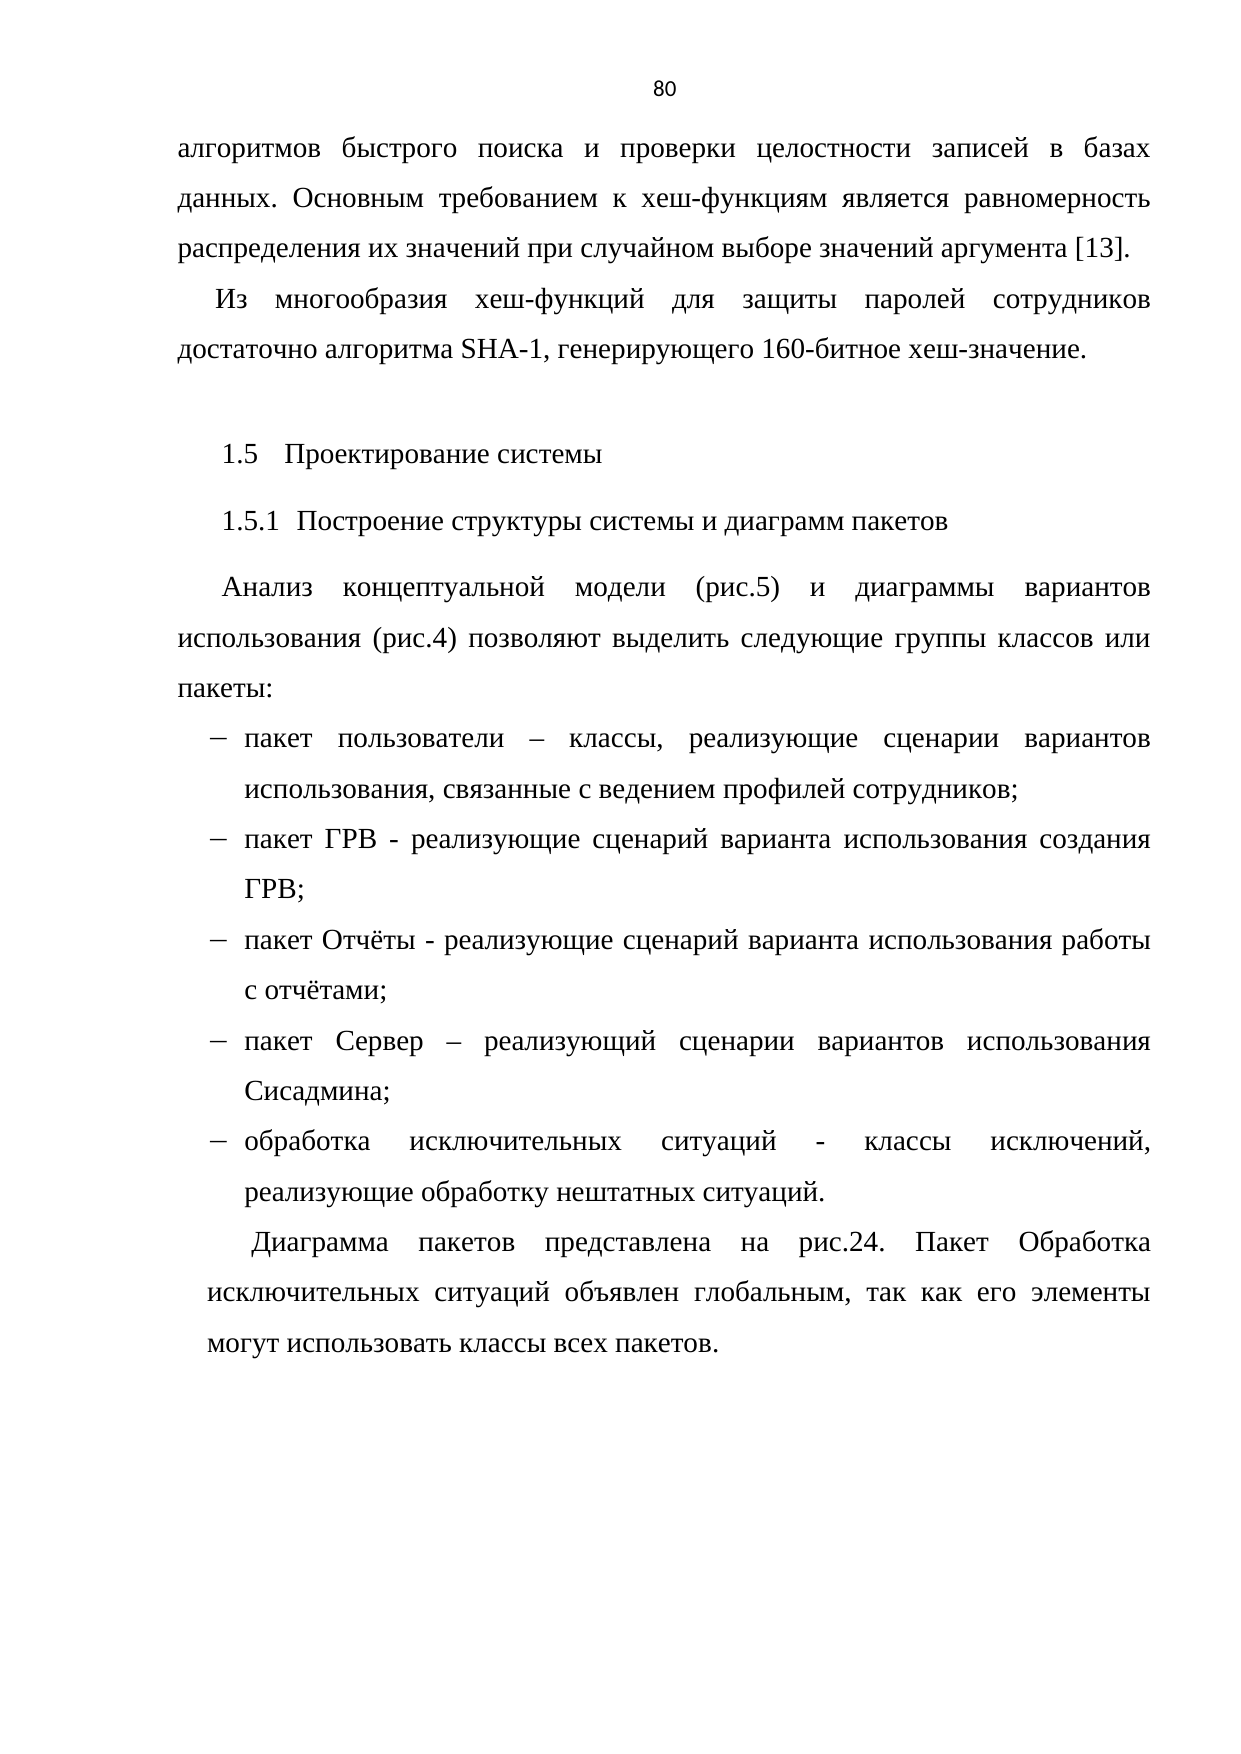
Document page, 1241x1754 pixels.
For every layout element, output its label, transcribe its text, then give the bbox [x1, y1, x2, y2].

subtitle Построение структуры системы и диаграмм пакетов [221, 503, 1152, 536]
list пакет пользователи – классы, реализующие сценарии вариантов использования, связанные с ведением профилей сотрудников; [207, 721, 1152, 804]
text Анализ концептуальной модели (рис.5) и диаграммы вариантов использования (рис.4) позволяют выделить следующие группы классов или пакеты: [177, 569, 1152, 704]
list пакет Отчёты - реализующие сценарий варианта использования работы с отчётами; [207, 922, 1152, 1006]
list обработка исключительных ситуаций - классы исключений, реализующие обработку нештатных ситуаций. [207, 1123, 1152, 1207]
list пакет Сервер – реализующий сценарии вариантов использования Сисадмина; [207, 1023, 1152, 1107]
text Диаграмма пакетов представлена на рис.24. Пакет Обработка исключительных ситуаций объявлен глобальным, так как его элементы могут использовать классы всех пакетов. [207, 1224, 1152, 1358]
subtitle Проектирование системы [221, 436, 1152, 469]
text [177, 130, 1152, 264]
text Из многообразия хеш-функций для защиты паролей сотрудников достаточно алгоритма SHA-1, генерирующего 160-битное хеш-значение. [177, 281, 1152, 364]
list пакет ГРВ - реализующие сценарий варианта использования создания ГРВ; [207, 821, 1152, 905]
